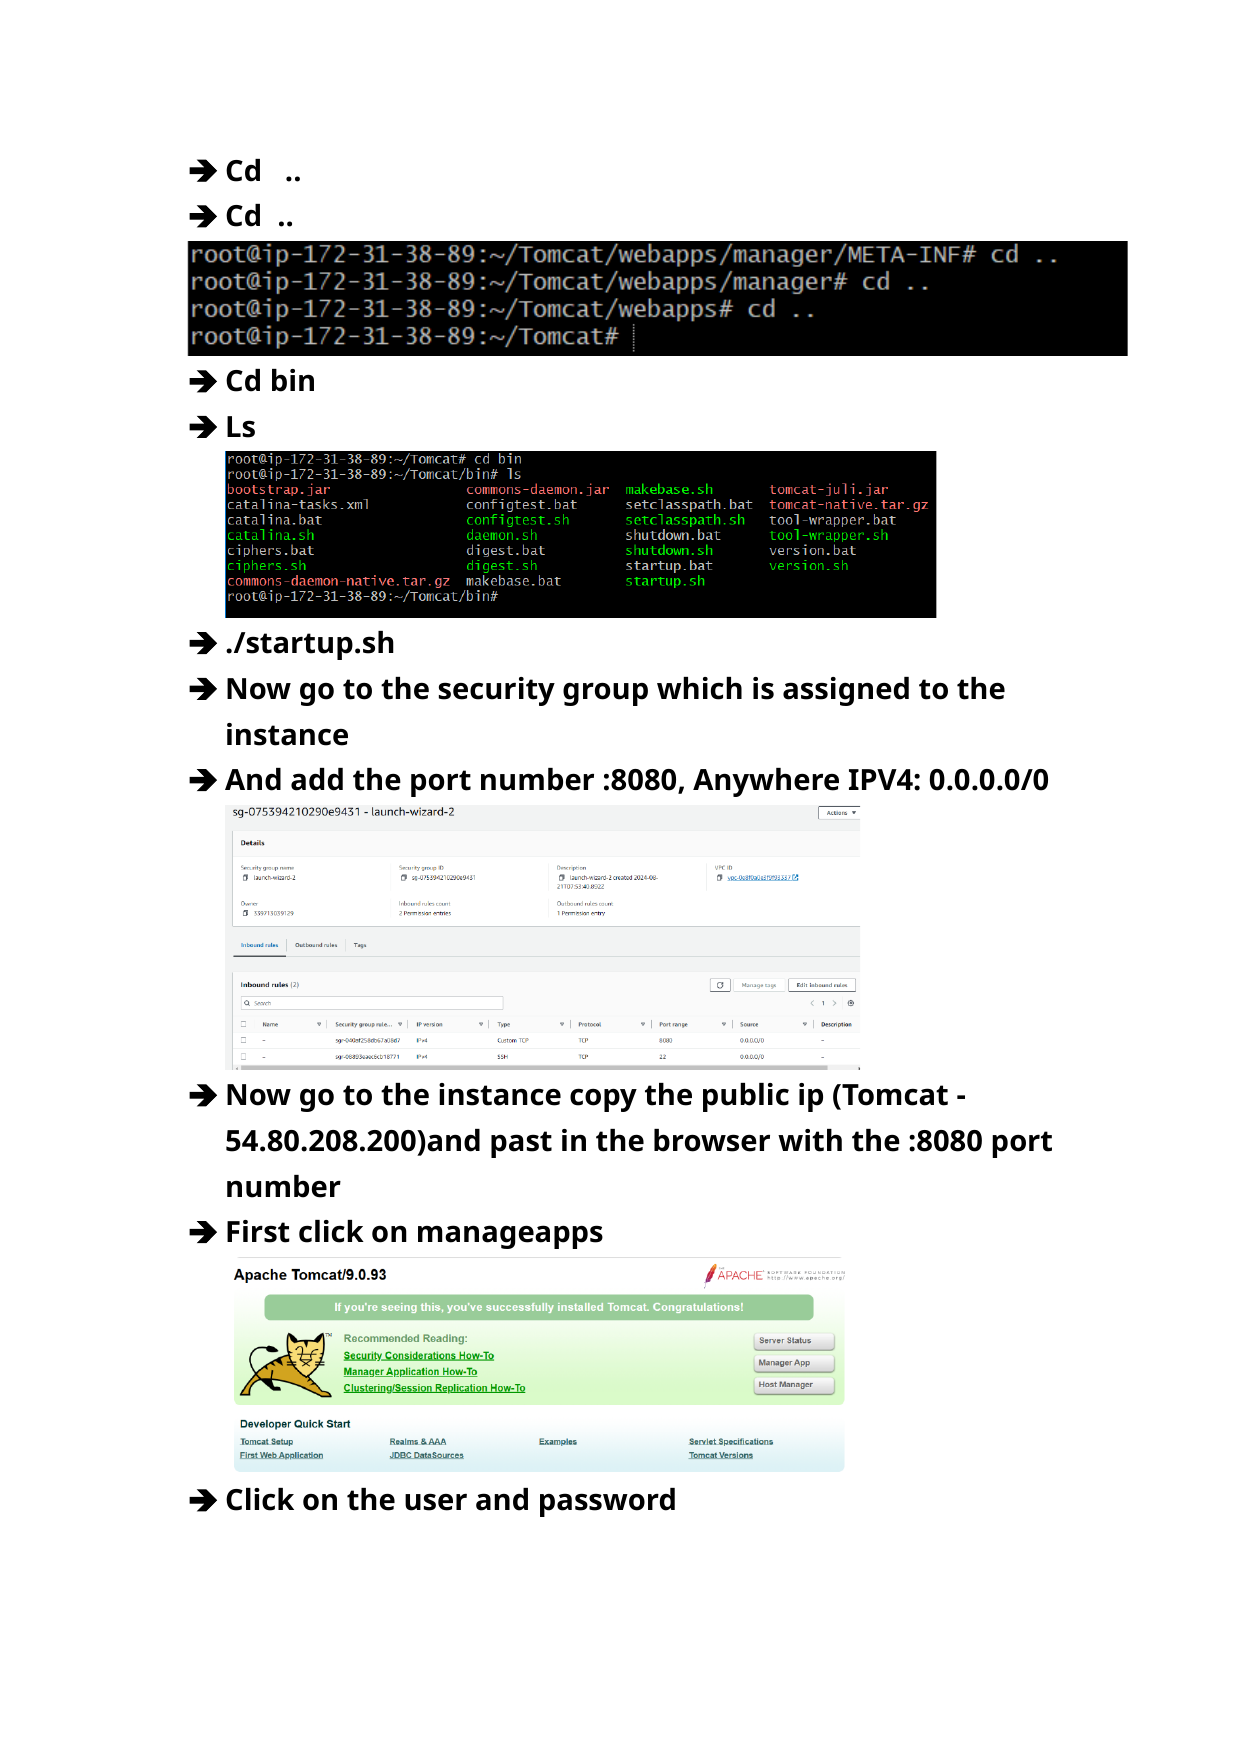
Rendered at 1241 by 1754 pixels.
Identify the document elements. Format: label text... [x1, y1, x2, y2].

list Now go to the security group which is assigned to the instance [187, 668, 1090, 753]
list ./startup.sh [187, 623, 1090, 662]
picture [225, 1257, 852, 1475]
picture [225, 451, 937, 618]
list Click on the user and password [187, 1480, 1090, 1519]
list Cd .. [187, 196, 1090, 235]
picture [187, 241, 1128, 356]
picture [225, 805, 861, 1070]
list Cd bin [187, 361, 1090, 400]
list And add the port number :8080, Anywhere IPV4: 0.0.0.0/0 [187, 759, 1090, 799]
list First click on manageapps [187, 1211, 1090, 1251]
list Ls [187, 406, 1090, 446]
list Now go to the instance copy the public ip (Tomcat -54.80.208.200)and past in the browser with the :8080 port number [187, 1074, 1090, 1206]
list Cd .. [187, 150, 1090, 190]
